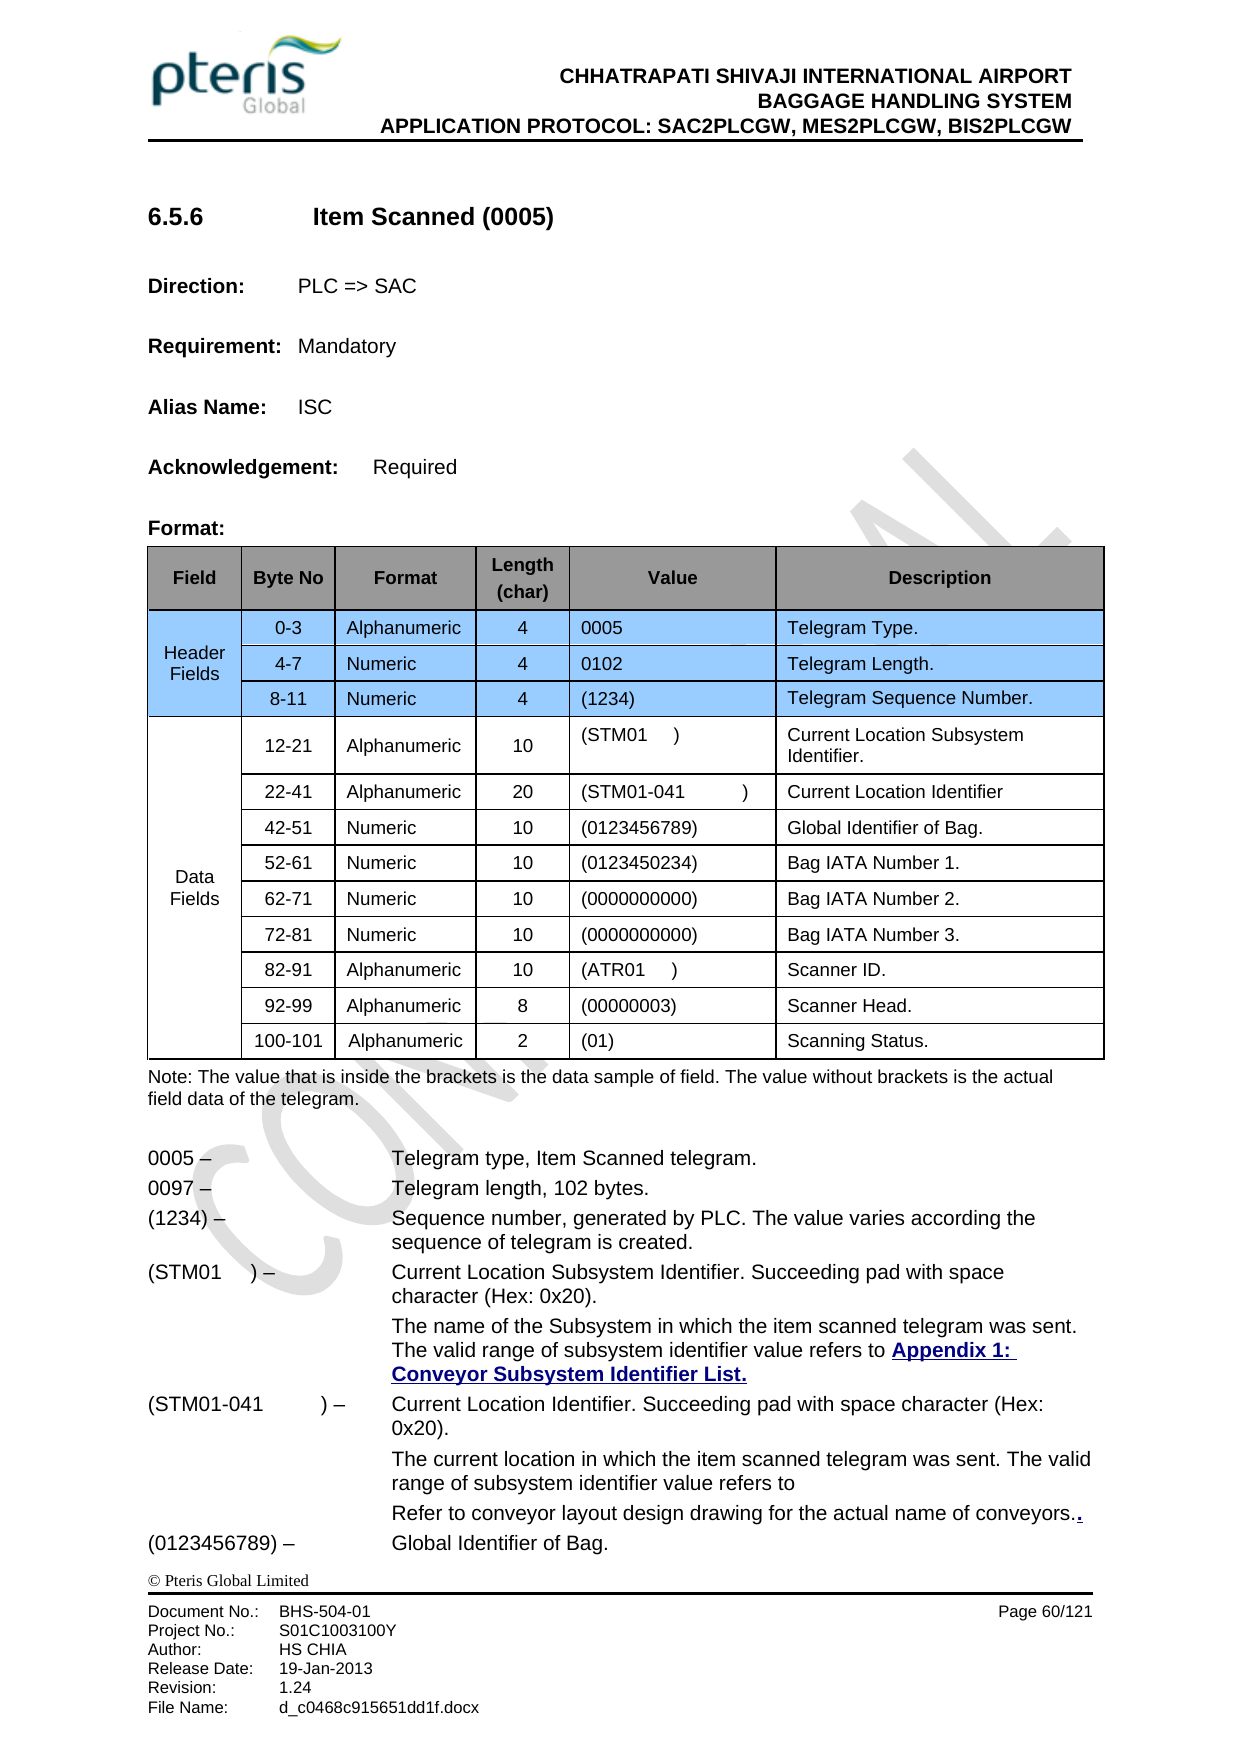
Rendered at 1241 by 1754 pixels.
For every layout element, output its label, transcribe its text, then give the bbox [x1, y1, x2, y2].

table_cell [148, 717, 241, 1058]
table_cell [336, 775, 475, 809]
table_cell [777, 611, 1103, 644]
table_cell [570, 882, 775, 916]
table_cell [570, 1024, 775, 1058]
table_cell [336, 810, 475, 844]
text Direction: PLC => SAC [148, 274, 1093, 298]
text (STM01 ) – Current Location Subsystem Identifier. Succeeding pad with space character (Hex: 0x20). [148, 1260, 1093, 1308]
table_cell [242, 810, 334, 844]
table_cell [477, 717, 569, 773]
subtitle Item Scanned (0005) [148, 202, 1093, 231]
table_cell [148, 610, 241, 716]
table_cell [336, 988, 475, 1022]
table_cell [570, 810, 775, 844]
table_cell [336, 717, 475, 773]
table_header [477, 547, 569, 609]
text (STM01-041 ) – Current Location Identifier. Succeeding pad with space character (Hex: 0x20). [148, 1392, 1093, 1440]
text (0123456789) – Global Identifier of Bag. [148, 1531, 1093, 1555]
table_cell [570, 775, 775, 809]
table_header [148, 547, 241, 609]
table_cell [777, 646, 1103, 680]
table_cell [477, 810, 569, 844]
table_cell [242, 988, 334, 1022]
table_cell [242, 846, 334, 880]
text Acknowledgement: Required [148, 455, 1093, 479]
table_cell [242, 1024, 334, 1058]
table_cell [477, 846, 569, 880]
text (1234) – Sequence number, generated by PLC. The value varies according the sequence of telegram is created. [148, 1206, 1093, 1254]
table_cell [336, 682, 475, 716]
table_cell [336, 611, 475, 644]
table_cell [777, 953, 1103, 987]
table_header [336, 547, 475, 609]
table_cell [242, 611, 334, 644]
text Note: The value that is inside the brackets is the data sample of field. The value without brackets is the actual field data of the telegram. [148, 1066, 1093, 1109]
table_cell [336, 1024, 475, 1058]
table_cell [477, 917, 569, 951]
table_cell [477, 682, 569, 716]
text Format: [148, 515, 1093, 539]
text Alias Name: ISC [148, 394, 1093, 418]
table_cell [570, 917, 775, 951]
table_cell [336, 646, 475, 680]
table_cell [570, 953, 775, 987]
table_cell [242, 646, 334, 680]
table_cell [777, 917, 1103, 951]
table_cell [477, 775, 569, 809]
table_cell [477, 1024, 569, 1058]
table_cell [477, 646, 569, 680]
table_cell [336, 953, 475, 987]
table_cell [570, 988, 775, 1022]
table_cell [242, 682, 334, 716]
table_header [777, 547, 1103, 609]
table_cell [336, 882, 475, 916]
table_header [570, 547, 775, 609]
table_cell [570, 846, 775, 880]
text 0005 – Telegram type, Item Scanned telegram. [148, 1145, 1093, 1169]
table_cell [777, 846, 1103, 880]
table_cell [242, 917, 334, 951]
text The current location in which the item scanned telegram was sent. The valid range of subsystem identifier value refers to Refer to conveyor layout design drawing for the actual name of conveyors. [148, 1446, 1093, 1494]
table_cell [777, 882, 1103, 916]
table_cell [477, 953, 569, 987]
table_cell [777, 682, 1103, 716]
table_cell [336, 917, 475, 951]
text Appendix 2: Conveyor Location Identifier List. [391, 1501, 1093, 1524]
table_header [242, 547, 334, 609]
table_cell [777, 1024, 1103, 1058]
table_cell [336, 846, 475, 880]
picture [149, 31, 342, 118]
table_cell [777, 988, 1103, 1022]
text Requirement: Mandatory [148, 334, 1093, 358]
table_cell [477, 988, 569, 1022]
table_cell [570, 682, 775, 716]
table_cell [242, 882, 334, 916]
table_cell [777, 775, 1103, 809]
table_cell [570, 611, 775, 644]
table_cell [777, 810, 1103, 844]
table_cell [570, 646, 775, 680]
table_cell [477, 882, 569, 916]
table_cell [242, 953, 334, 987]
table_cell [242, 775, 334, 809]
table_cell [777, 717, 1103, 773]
text 0097 – Telegram length, 102 bytes. [148, 1176, 1093, 1199]
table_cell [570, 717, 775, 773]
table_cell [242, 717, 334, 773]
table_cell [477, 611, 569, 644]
